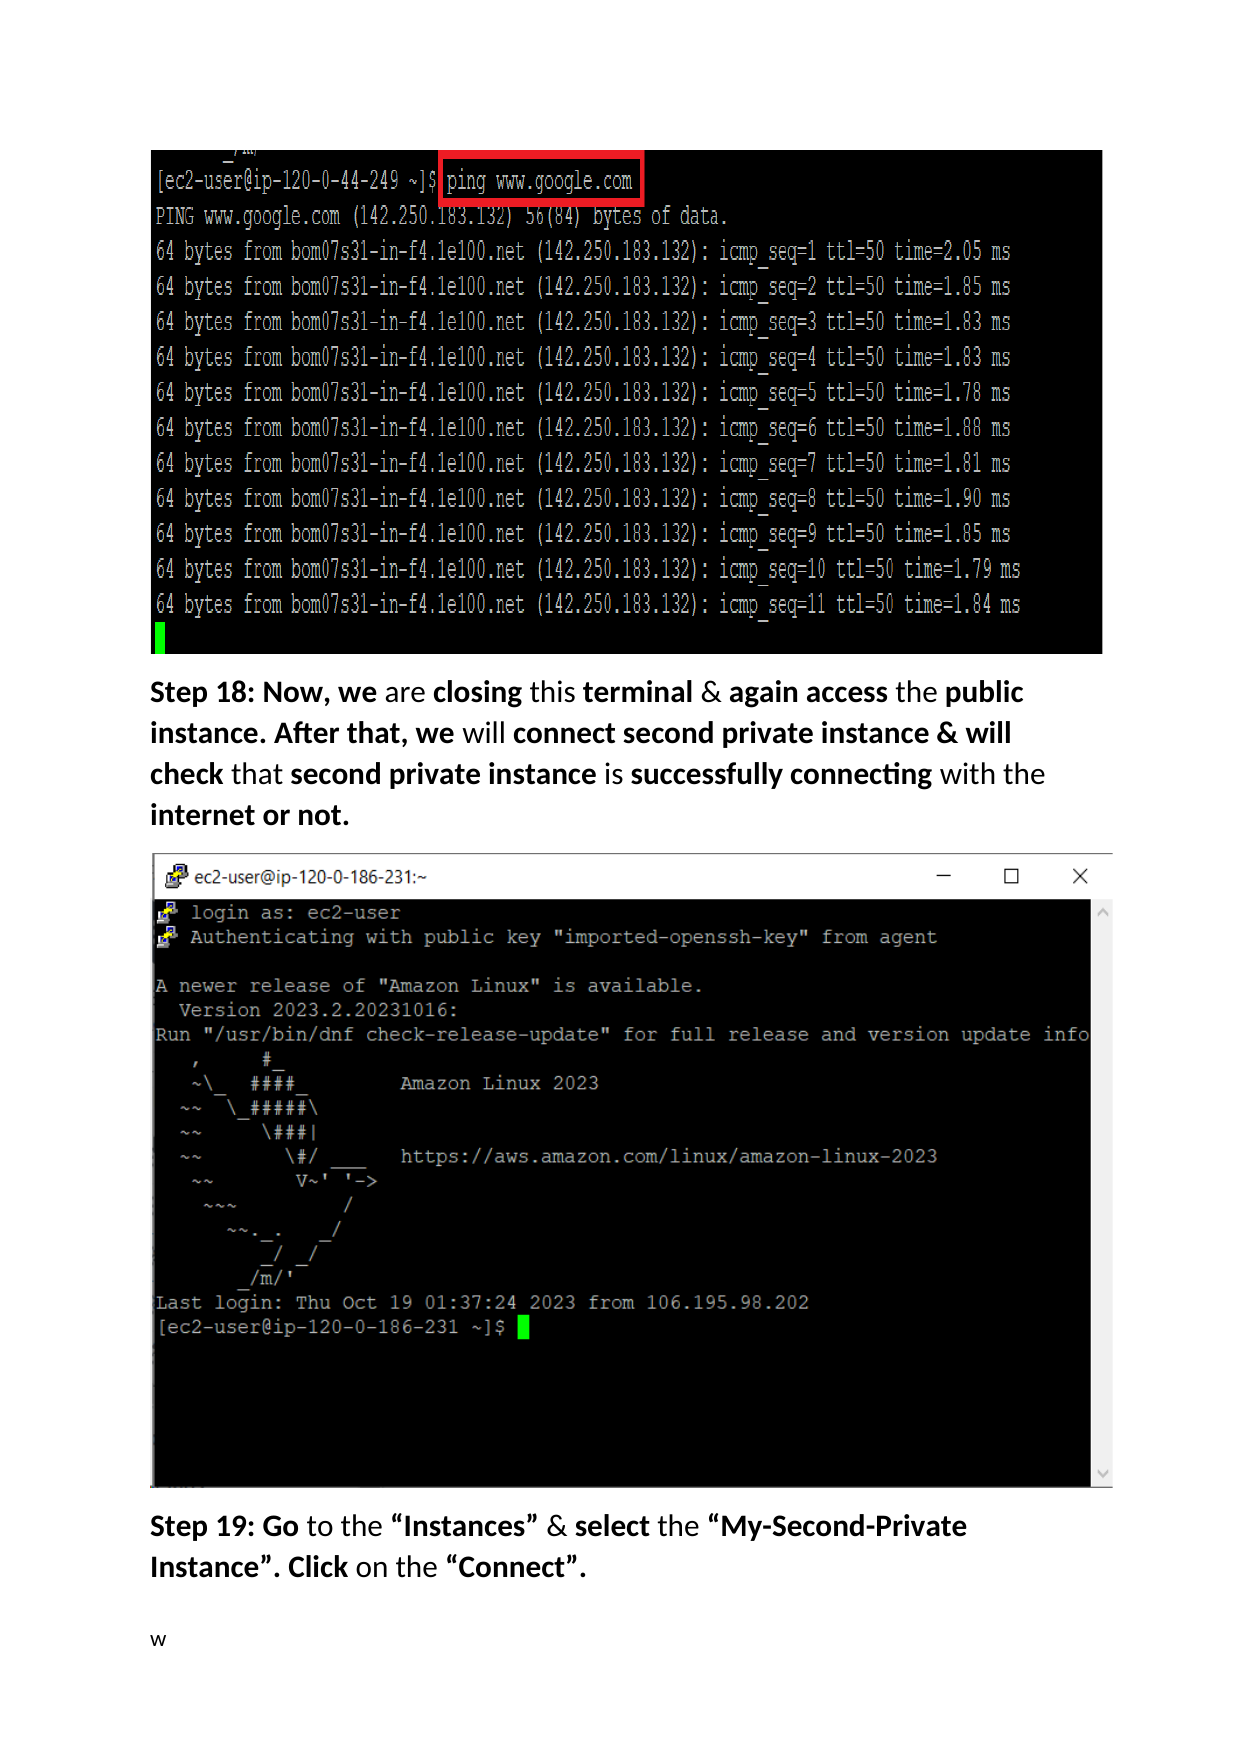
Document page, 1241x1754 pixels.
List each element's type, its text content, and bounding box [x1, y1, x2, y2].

text Step 19: Go to the “Instances” & select the “My-Second-Private Instance”. Click on the “Connect”. [150, 1506, 1090, 1586]
text Step 18: Now, we are closing this terminal & again access the public instance. After that, we will connect second private instance & will check that second private instance is successfully connecting with the internet or not. [150, 672, 1090, 833]
picture [150, 150, 1103, 654]
picture [150, 853, 1113, 1488]
